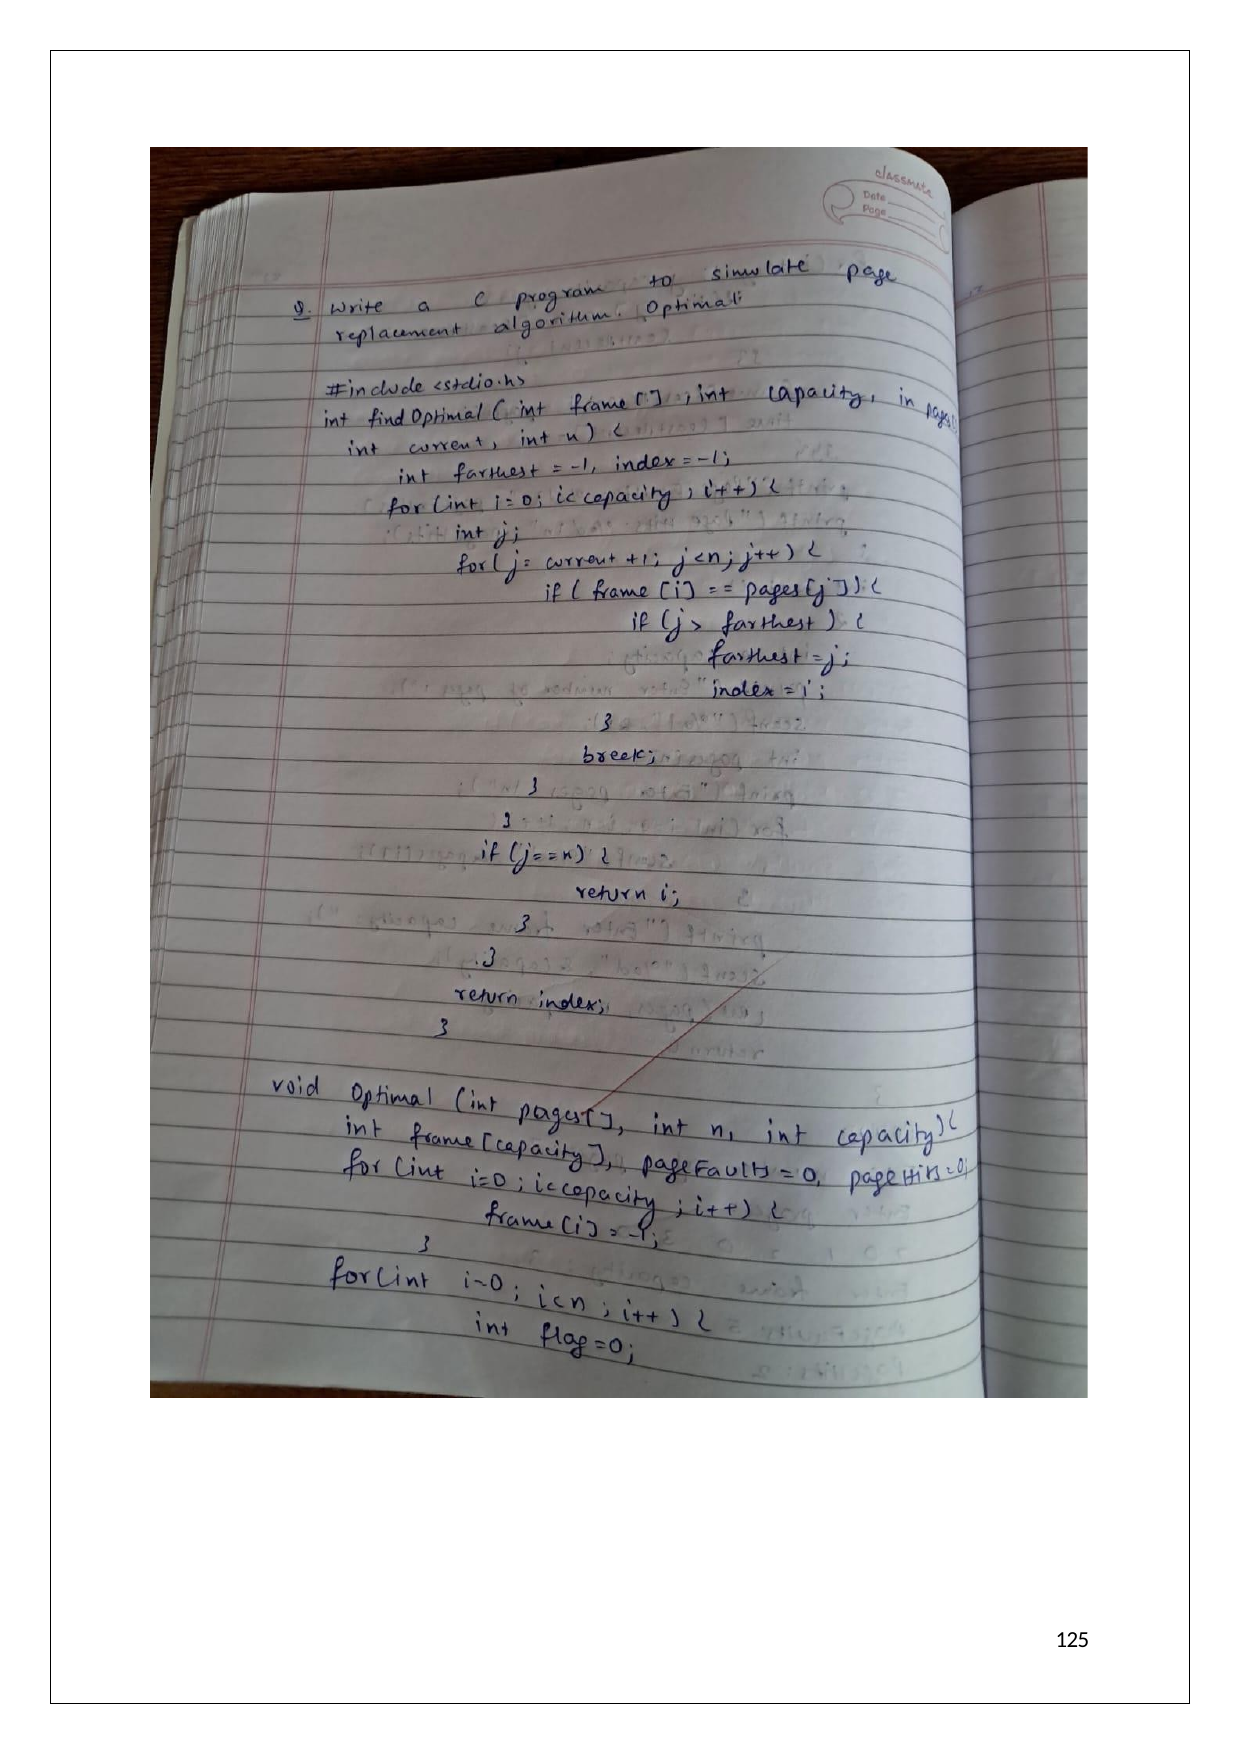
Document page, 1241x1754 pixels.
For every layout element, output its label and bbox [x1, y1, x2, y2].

picture [150, 147, 1088, 1398]
